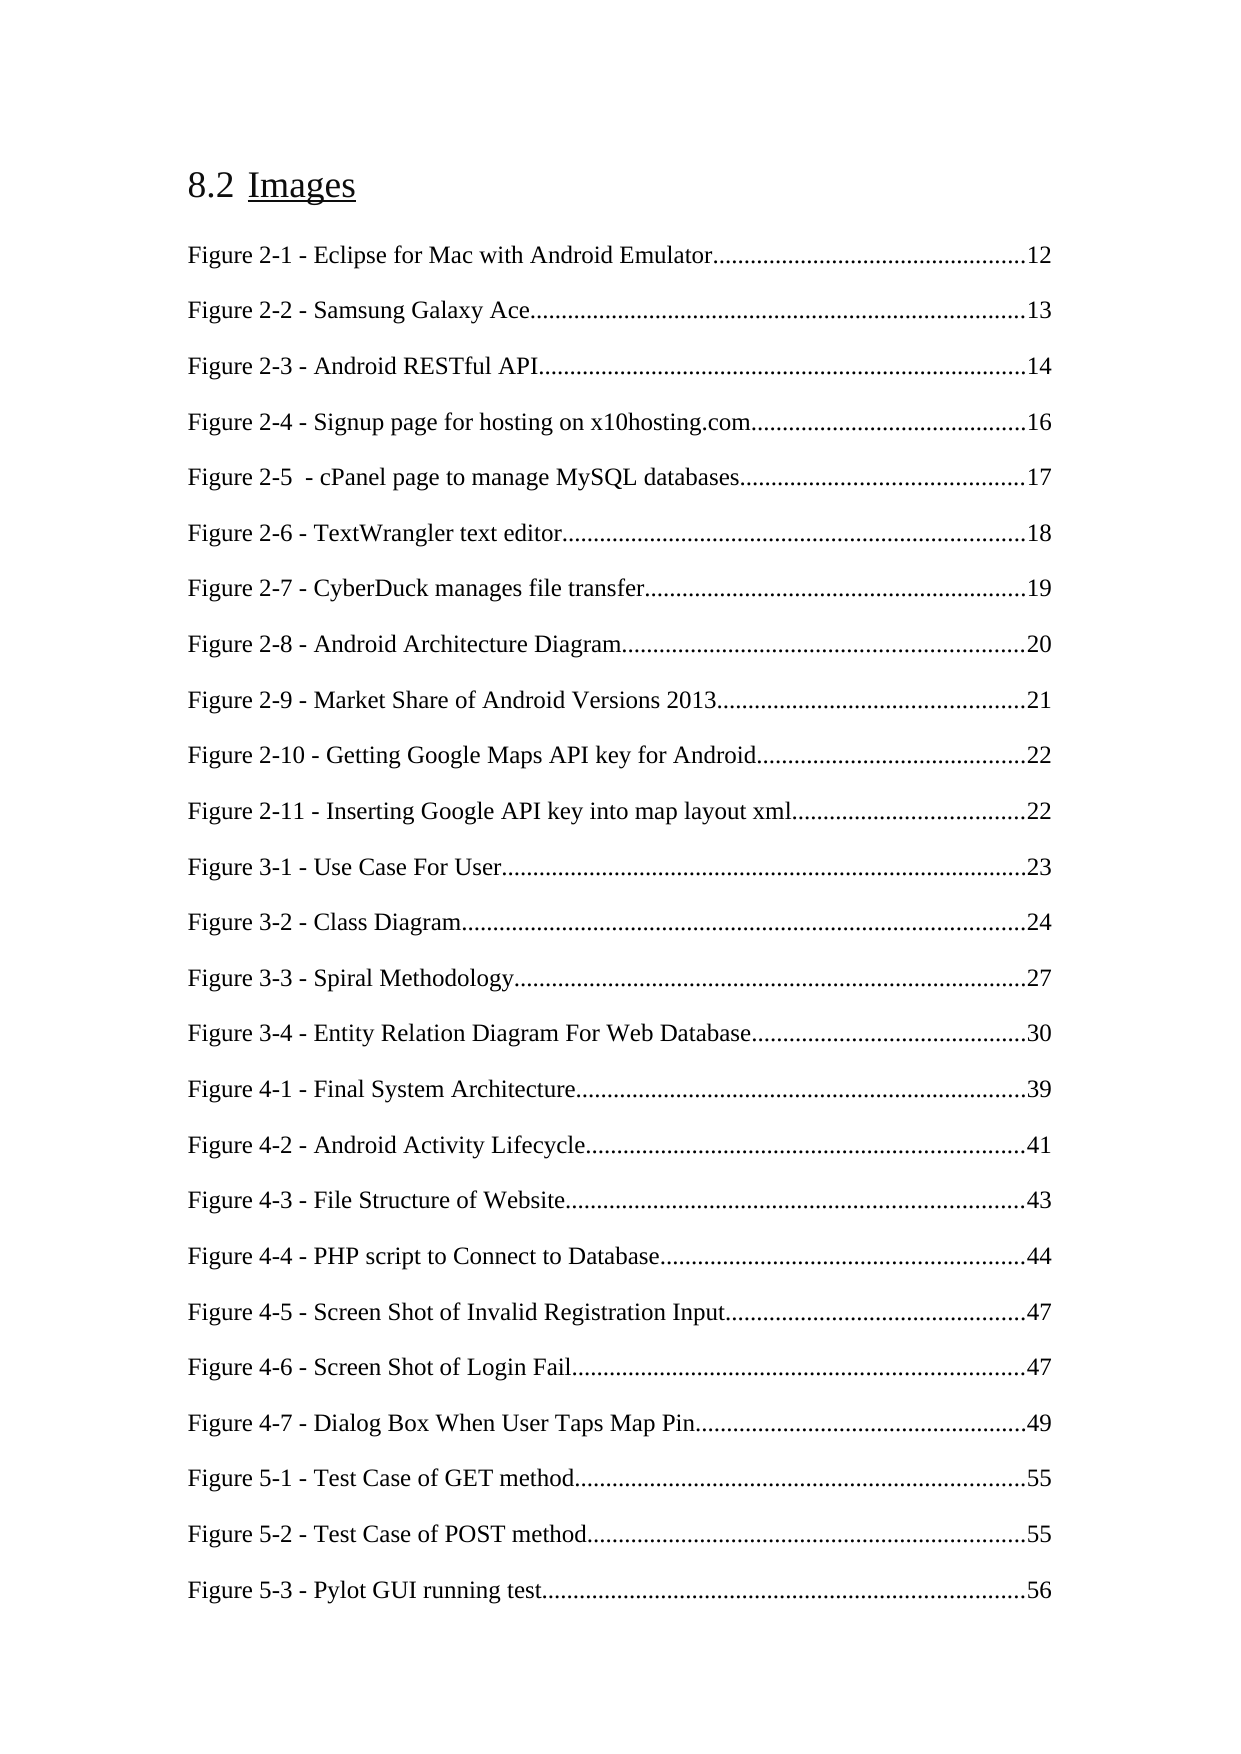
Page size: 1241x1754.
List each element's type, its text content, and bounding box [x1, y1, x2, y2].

text Figure 4-5 - Screen Shot of Invalid Registration Input 47 [187, 1297, 1053, 1325]
text Figure 3-2 - Class Diagram 24 [187, 907, 1053, 936]
text Figure 4-6 - Screen Shot of Login Fail 47 [187, 1352, 1053, 1381]
text Figure 3-4 - Entity Relation Diagram For Web Database 30 [187, 1018, 1053, 1047]
text Figure 5-1 - Test Case of GET method 55 [187, 1463, 1053, 1492]
text Figure 2-6 - TextWrangler text editor 18 [187, 518, 1053, 547]
text Figure 5-3 - Pylot GUI running test 56 [187, 1575, 1053, 1603]
text Figure 2-1 - Eclipse for Mac with Android Emulator 12 [187, 240, 1053, 268]
text Figure 2-4 - Signup page for hosting on x10hosting.com 16 [187, 407, 1053, 435]
text Figure 3-1 - Use Case For User 23 [187, 852, 1053, 880]
text Figure 2-8 - Android Architecture Diagram 20 [187, 629, 1053, 658]
subtitle Images [187, 162, 1053, 206]
text Figure 4-3 - File Structure of Website 43 [187, 1185, 1053, 1214]
text Figure 5-2 - Test Case of POST method 55 [187, 1519, 1053, 1548]
text Figure 4-4 - PHP script to Connect to Database 44 [187, 1241, 1053, 1270]
text Figure 2-2 - Samsung Galaxy Ace 13 [187, 295, 1053, 324]
text Figure 4-1 - Final System Architecture 39 [187, 1074, 1053, 1103]
text Figure 2-7 - CyberDuck manages file transfer 19 [187, 573, 1053, 602]
text Figure 2-5 - cPanel page to manage MySQL databases 17 [187, 462, 1053, 491]
text Figure 2-11 - Inserting Google API key into map layout xml 22 [187, 796, 1053, 825]
text Figure 4-7 - Dialog Box When User Taps Map Pin 49 [187, 1408, 1053, 1437]
text Figure 3-3 - Spiral Methodology 27 [187, 963, 1053, 992]
text Figure 2-10 - Getting Google Maps API key for Android 22 [187, 740, 1053, 769]
text Figure 2-9 - Market Share of Android Versions 2013 21 [187, 685, 1053, 713]
text Figure 4-2 - Android Activity Lifecycle 41 [187, 1130, 1053, 1158]
text Figure 2-3 - Android RESTful API 14 [187, 351, 1053, 380]
